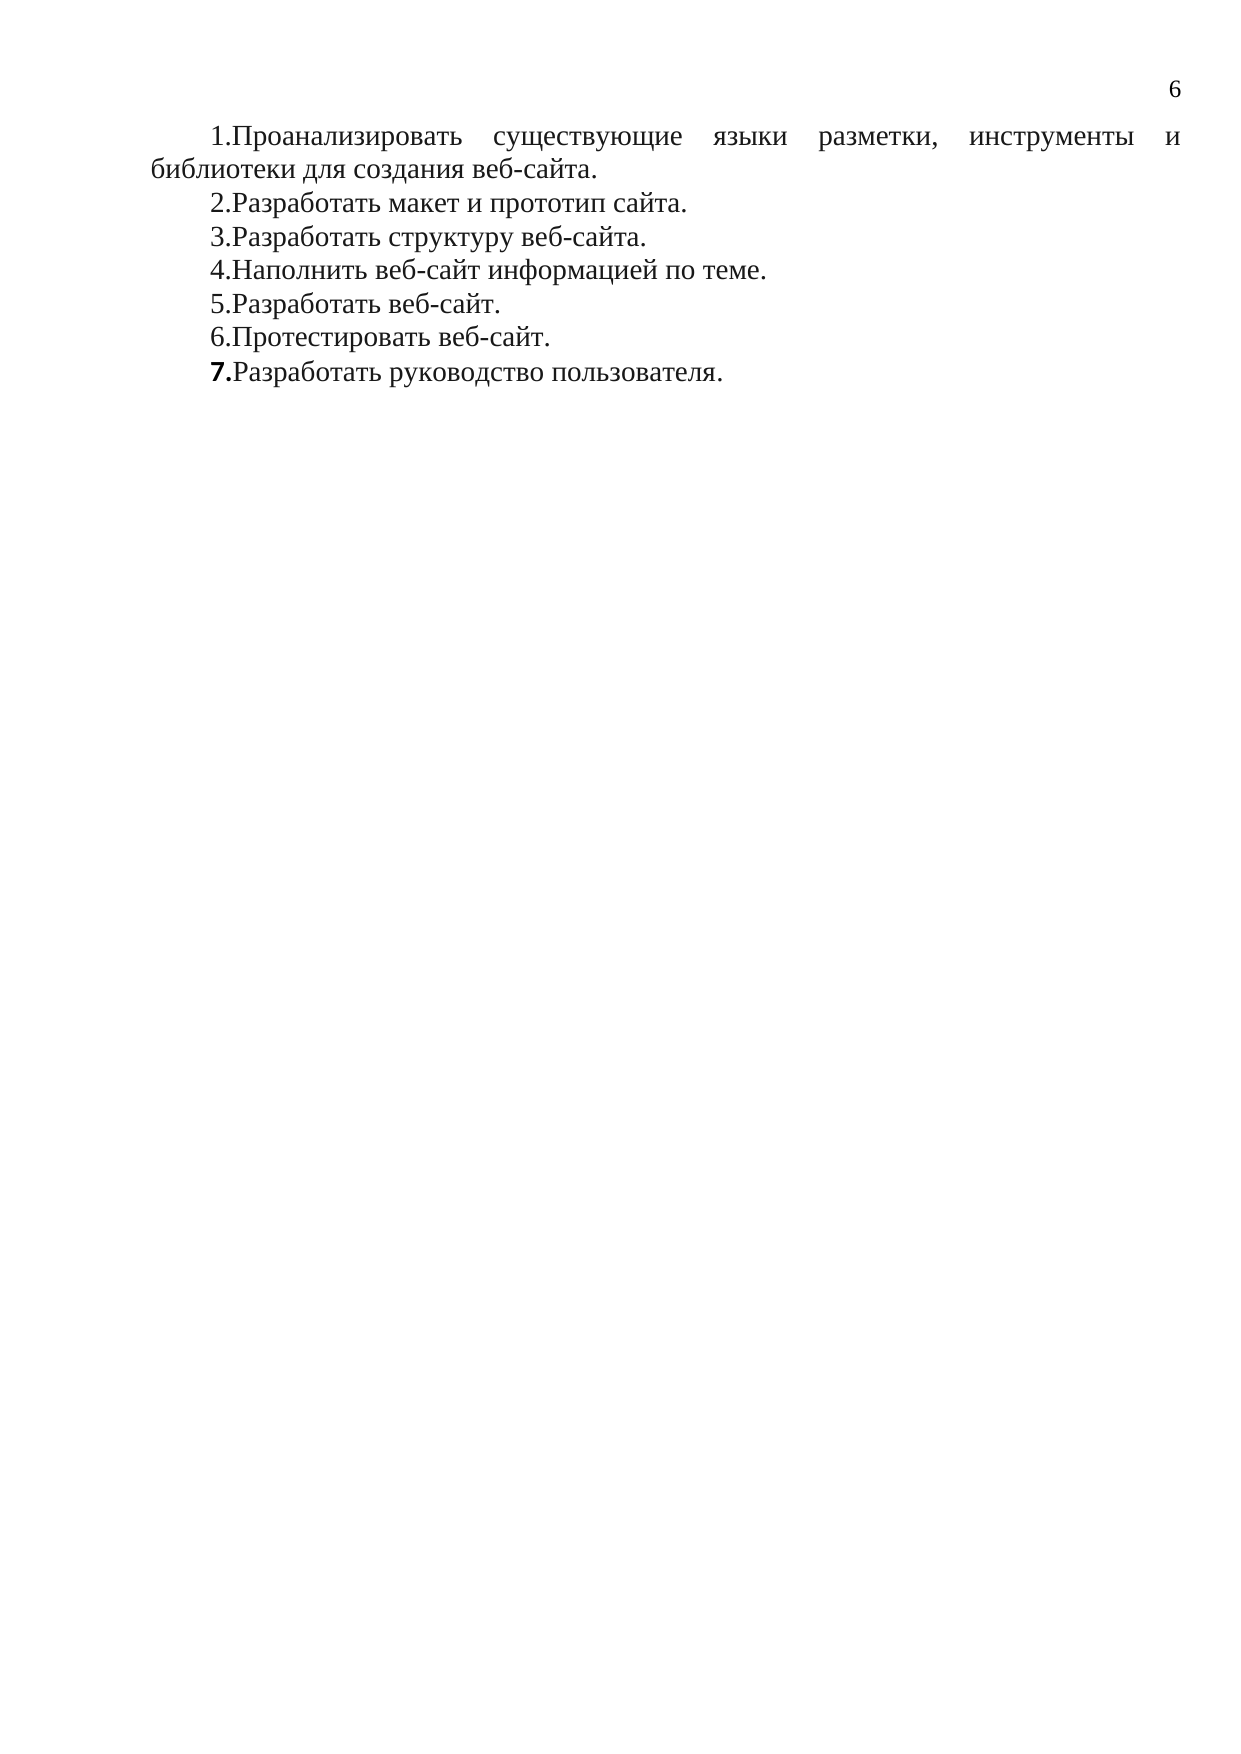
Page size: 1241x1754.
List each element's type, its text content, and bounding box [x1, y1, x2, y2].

list Протестировать веб-сайт. [210, 319, 1181, 353]
list Разработать макет и прототип сайта. [210, 185, 1181, 219]
list Разработать руководство пользователя. [210, 353, 1181, 388]
list Наполнить веб-сайт информацией по теме. [210, 252, 1181, 286]
list Проанализировать существующие языки разметки, инструменты и библиотеки для создания веб-сайта. [150, 118, 1181, 185]
list Разработать веб-сайт. [210, 286, 1181, 319]
list Разработать структуру веб-сайта. [210, 219, 1181, 252]
